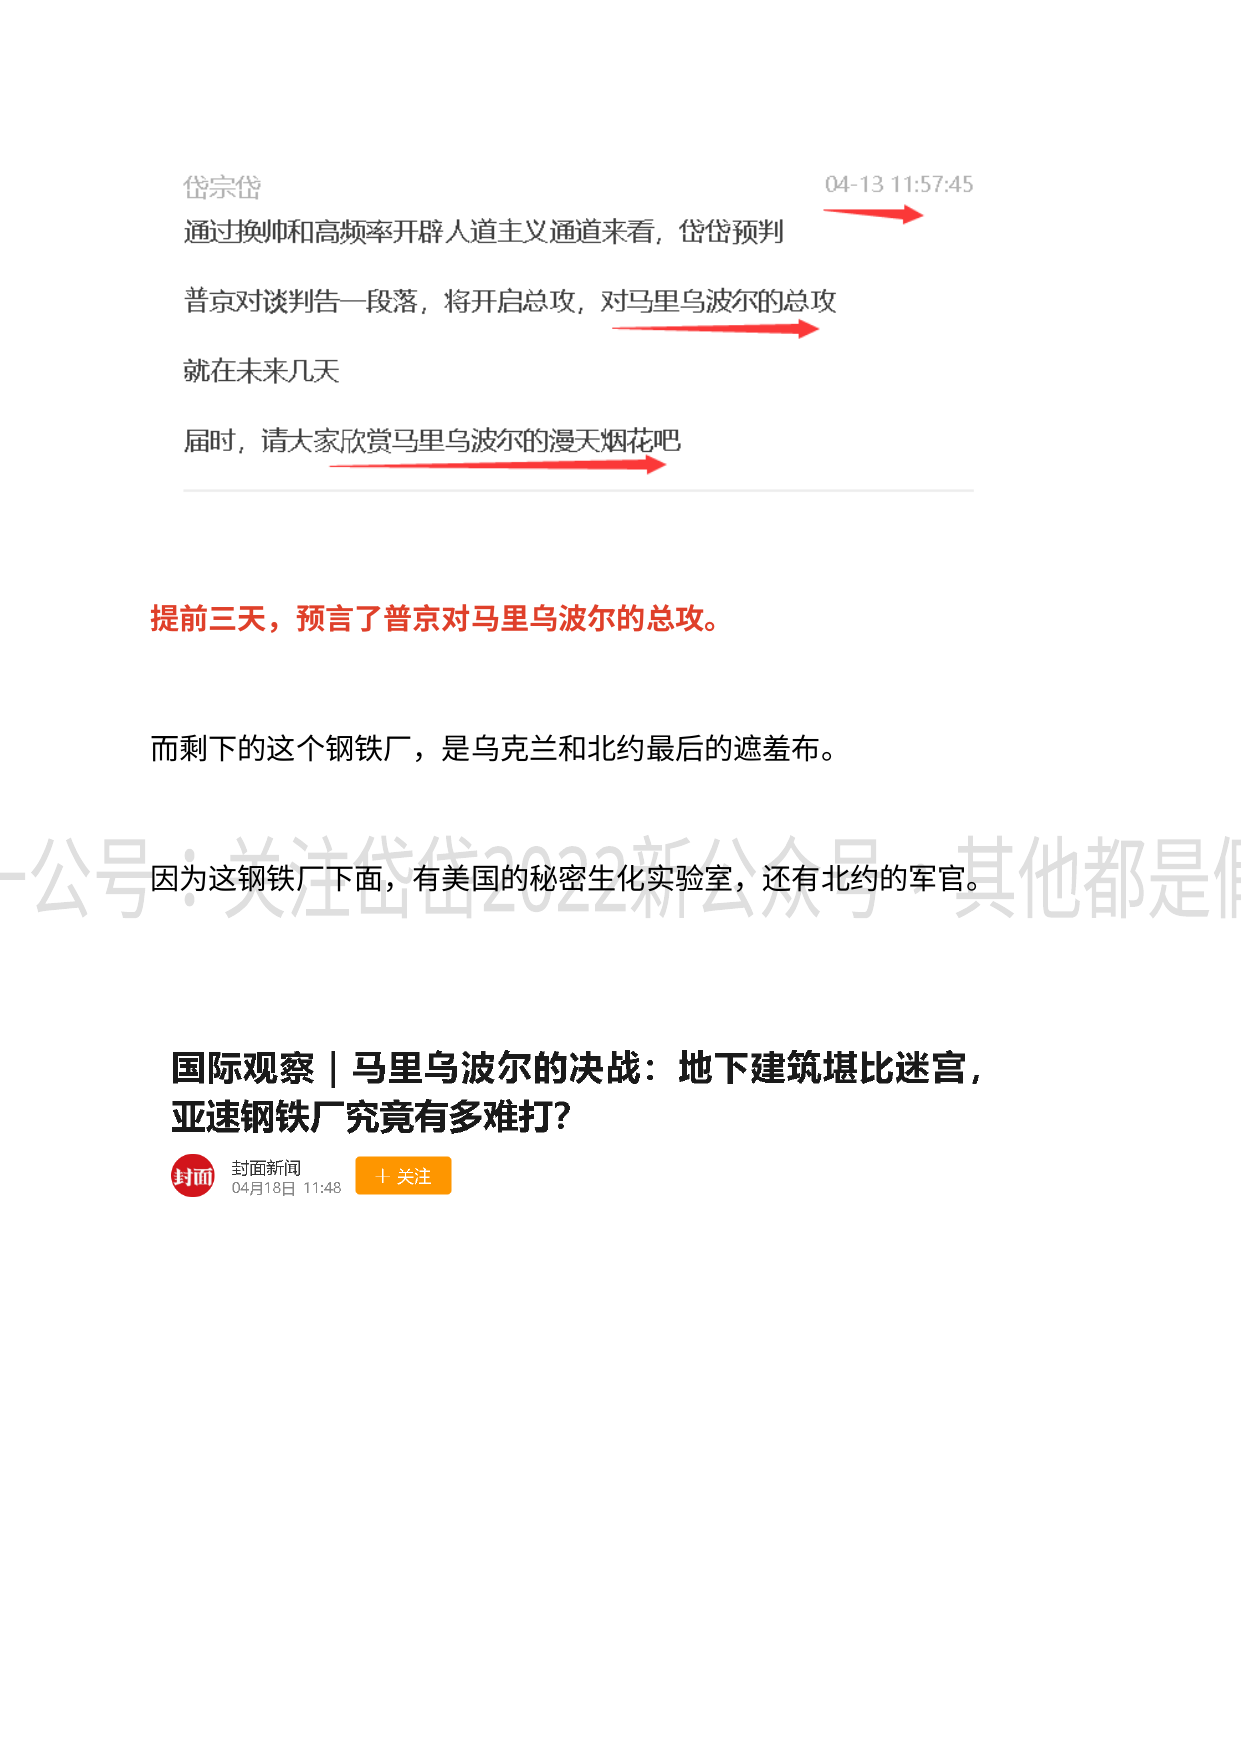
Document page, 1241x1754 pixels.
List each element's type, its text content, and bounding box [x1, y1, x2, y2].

picture [150, 162, 1014, 497]
text 因为这钢铁厂下面，有美国的秘密生化实验室，还有北约的军官。 [150, 844, 1090, 909]
text 提前三天，预言了普京对马里乌波尔的总攻。 [150, 584, 1090, 649]
text 而剩下的这个钢铁厂，是乌克兰和北约最后的遮羞布。 [150, 714, 1090, 779]
picture [150, 1039, 1014, 1219]
